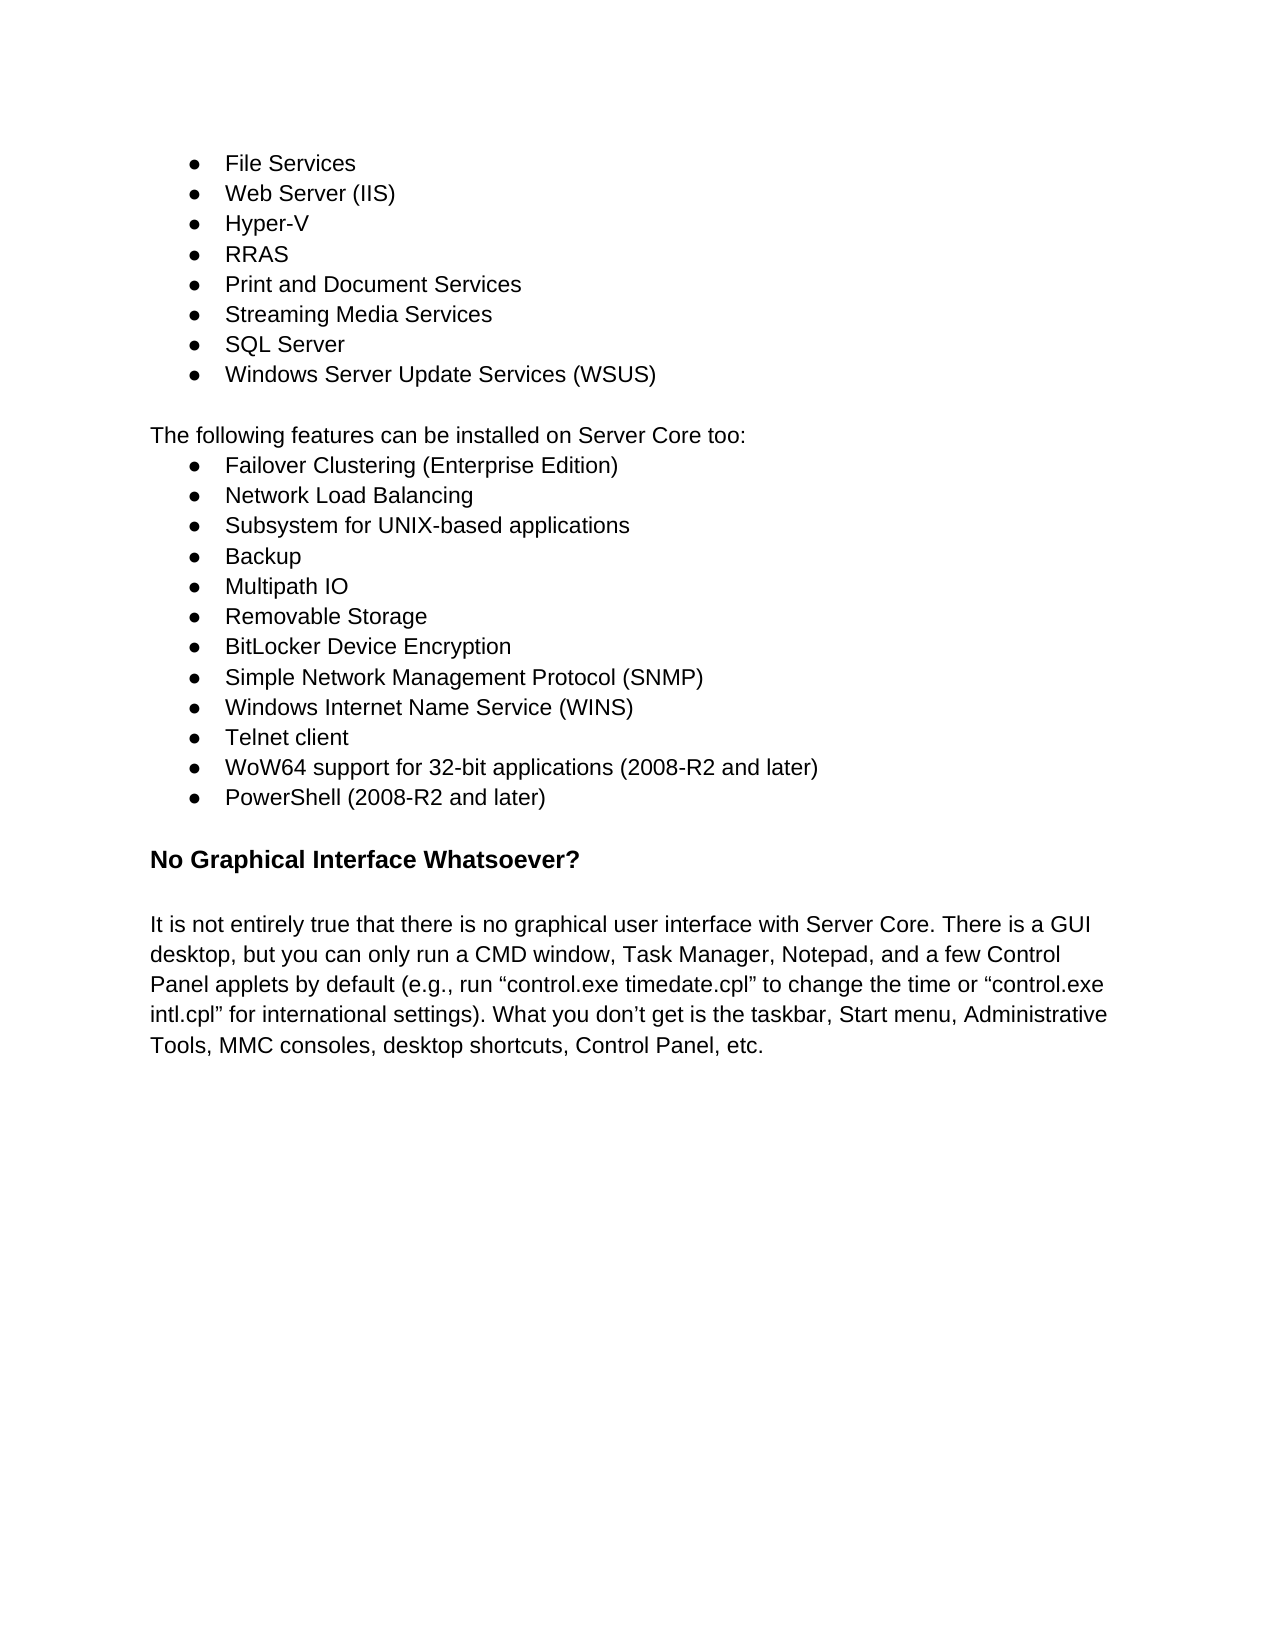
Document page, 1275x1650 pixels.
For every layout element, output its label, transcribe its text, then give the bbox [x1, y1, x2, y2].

text No Graphical Interface Whatsoever? [150, 845, 1125, 873]
list Windows Server Update Services (WSUS) [187, 361, 1125, 388]
list Backup [187, 543, 1125, 569]
list Failover Clustering (Enterprise Edition) [187, 452, 1125, 478]
list SQL Server [187, 331, 1125, 358]
list Subsystem for UNIX-based applications [187, 512, 1125, 539]
list Web Server (IIS) [187, 180, 1125, 207]
list Multipath IO [187, 573, 1125, 599]
list File Services [187, 150, 1125, 176]
list PowerShell (2008-R2 and later) [187, 784, 1125, 811]
list BitLocker Device Encryption [187, 633, 1125, 660]
list Streaming Media Services [187, 301, 1125, 327]
text It is not entirely true that there is no graphical user interface with Server Core. There is a GUI desktop, but you can only run a CMD window, Task Manager, Notepad, and a few Control Panel applets by default (e.g., run “control.exe timedate.cpl” to change the time or “control.exe intl.cpl” for international settings). What you don’t get is the taskbar, Start menu, Administrative Tools, MMC consoles, desktop shortcuts, Control Panel, etc. [150, 911, 1125, 1058]
list Hyper-V [187, 210, 1125, 237]
list RRAS [187, 241, 1125, 267]
list Print and Document Services [187, 271, 1125, 297]
list Windows Internet Name Service (WINS) [187, 694, 1125, 720]
list Simple Network Management Protocol (SNMP) [187, 663, 1125, 690]
list Telnet client [187, 724, 1125, 750]
text The following features can be installed on Server Core too: [150, 422, 1125, 448]
list Removable Storage [187, 603, 1125, 629]
list Network Load Balancing [187, 482, 1125, 509]
list WoW64 support for 32-bit applications (2008-R2 and later) [187, 754, 1125, 781]
